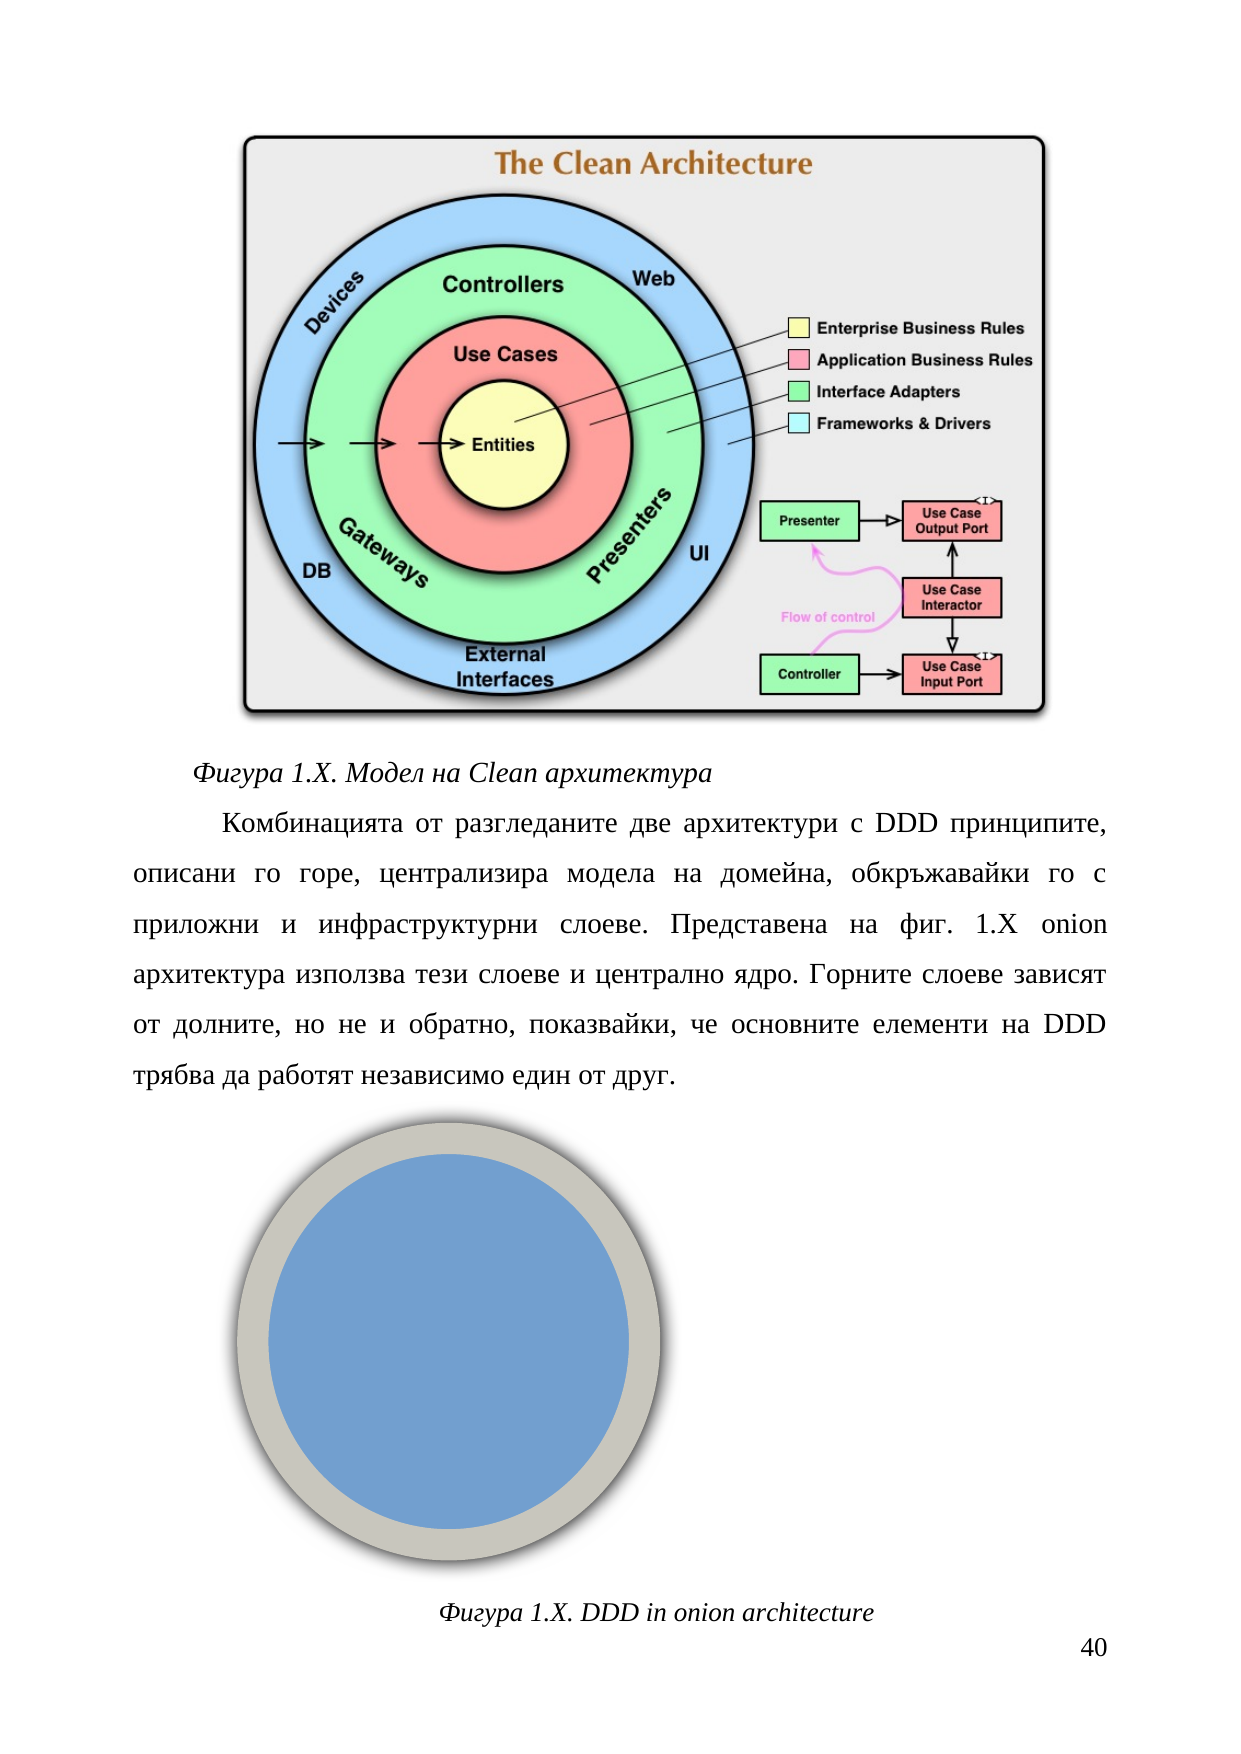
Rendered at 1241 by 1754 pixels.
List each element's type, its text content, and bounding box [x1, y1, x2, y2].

text Фигура 1.Х. DDD in onion architecture [133, 1596, 1107, 1627]
text Фигура 1.Х. Модел на Clean архитектурa [133, 755, 1107, 788]
picture [221, 118, 1066, 739]
text Комбинацията от разгледаните две архитектури с DDD принципите, описани го горе, централизира модела на домейна, обкръжавайки го с приложни и инфраструктурни слоеве. Представена на фиг. 1.Х onion архитектура използва тези слоеве и централно ядро. Горните слоеве зависят от долните, но не и обратно, показвайки, че основните елементи на DDD трябва да работят независимо един от друг. [133, 805, 1107, 1090]
